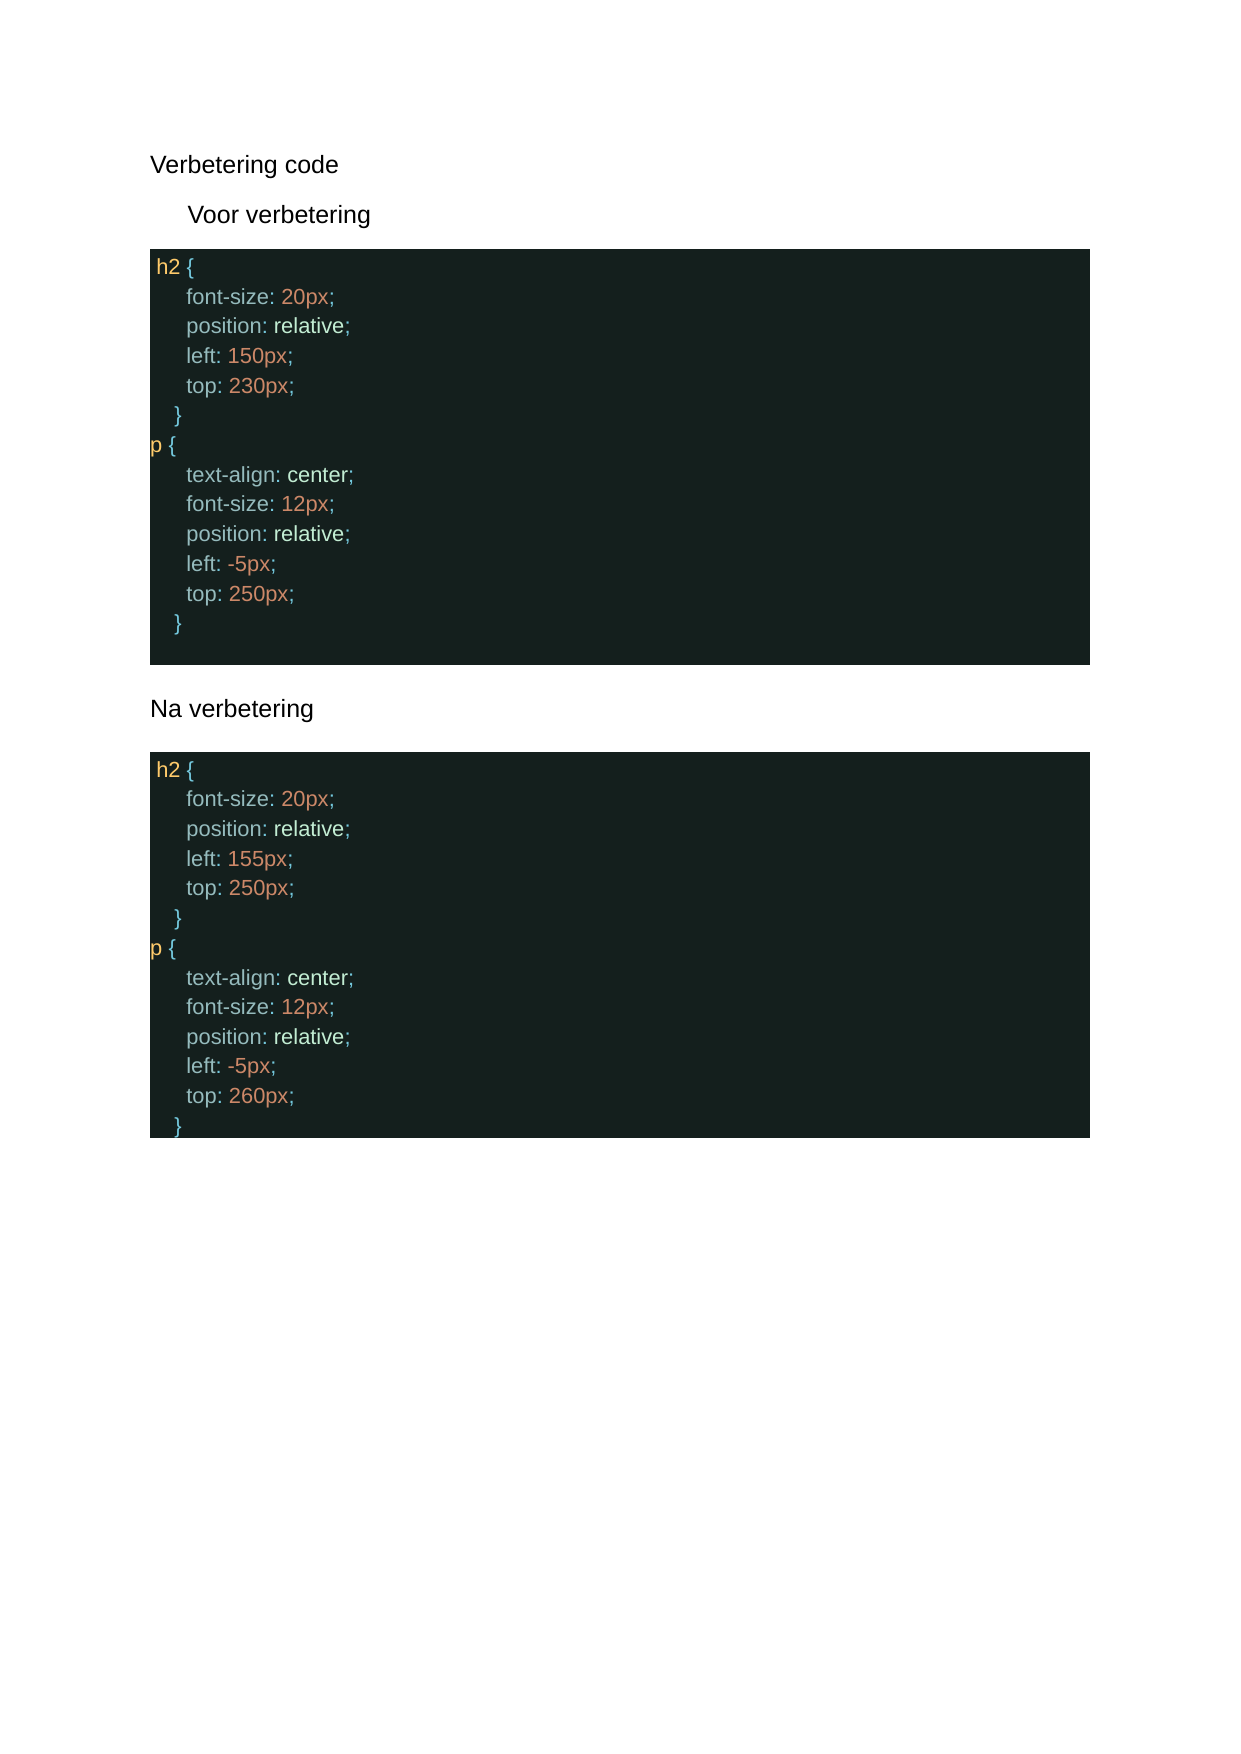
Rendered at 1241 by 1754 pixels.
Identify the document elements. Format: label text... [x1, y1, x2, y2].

text top: 250px; [150, 576, 1090, 606]
text h2 { [150, 752, 1090, 782]
text top: 250px; [150, 871, 1090, 901]
text top: 260px; [150, 1079, 1090, 1108]
text font-size: 20px; [150, 782, 1090, 811]
text font-size: 12px; [150, 487, 1090, 517]
text position: relative; [150, 517, 1090, 546]
text left: 150px; [150, 338, 1090, 368]
text Na verbetering [150, 694, 1090, 723]
text font-size: 20px; [150, 279, 1090, 309]
text top: 230px; [150, 368, 1090, 398]
text Voor verbetering [187, 200, 1090, 228]
text text-align: center; [150, 960, 1090, 989]
text } [150, 398, 1090, 427]
text h2 { [150, 249, 1090, 279]
text left: -5px; [150, 546, 1090, 576]
text position: relative; [150, 309, 1090, 338]
text } [150, 901, 1090, 930]
text } [150, 1108, 1090, 1138]
text position: relative; [150, 811, 1090, 841]
text } [150, 606, 1090, 635]
text left: 155px; [150, 841, 1090, 871]
text p { [150, 930, 1090, 960]
text position: relative; [150, 1019, 1090, 1049]
text p { [150, 427, 1090, 457]
text font-size: 12px; [150, 989, 1090, 1019]
text left: -5px; [150, 1049, 1090, 1079]
text Verbetering code [150, 150, 1090, 179]
text text-align: center; [150, 457, 1090, 487]
